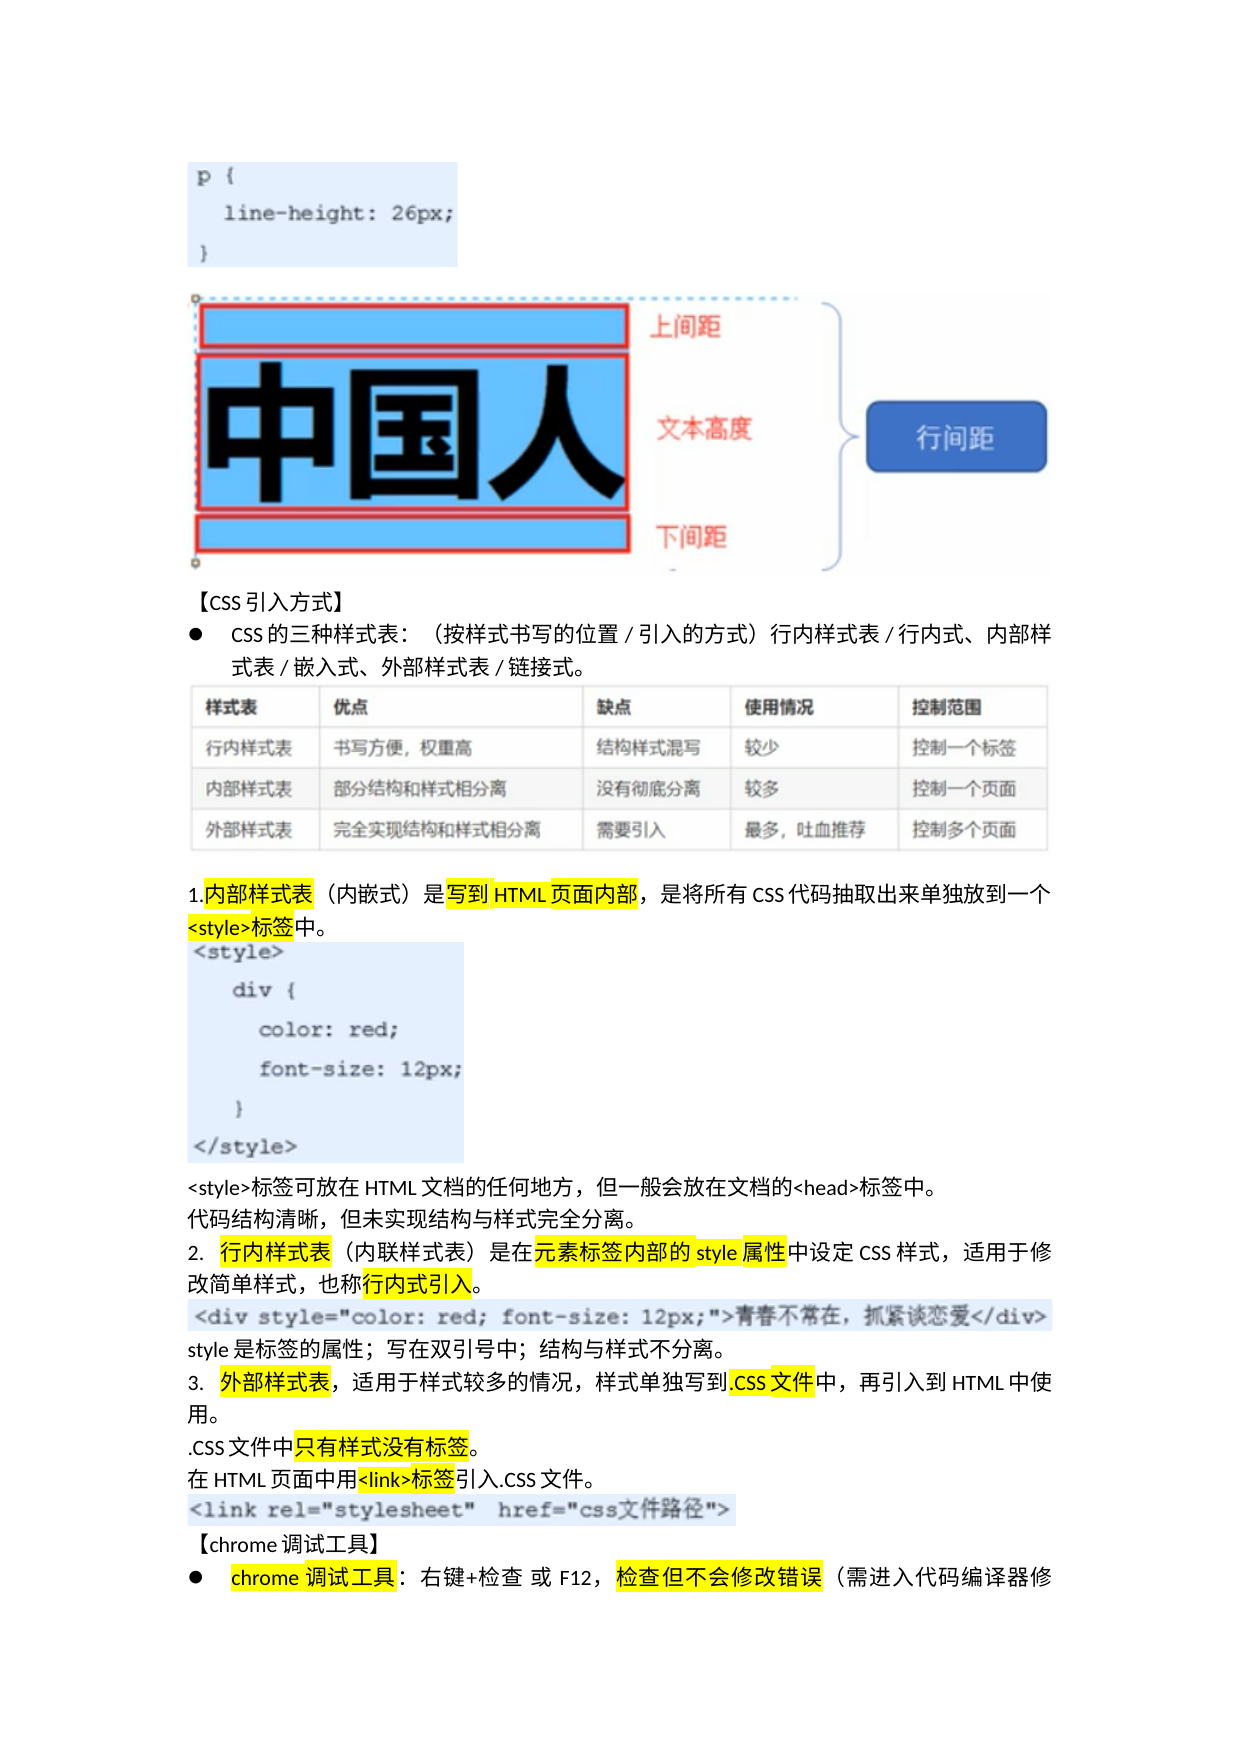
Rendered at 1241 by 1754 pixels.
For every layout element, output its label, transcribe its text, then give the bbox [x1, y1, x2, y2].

list style是标签的属性；写在双引号中；结构与样式不分离。 [187, 1332, 1053, 1364]
picture [187, 162, 458, 267]
list 在HTML页面中用<link>标签引入.CSS文件。 [187, 1462, 1053, 1494]
list <style>标签可放在HTML文档的任何地方，但一般会放在文档的<head>标签中。 [187, 1169, 1053, 1202]
list 外部样式表，适用于样式较多的情况，样式单独写到.CSS文件中，再引入到HTML中使用。 [187, 1364, 1053, 1429]
list 1.内部样式表（内嵌式）是写到HTML页面内部，是将所有CSS代码抽取出来单独放到一个<style>标签中。 [187, 877, 1053, 942]
picture [187, 1299, 1053, 1331]
list 【CSS引入方式】 [187, 584, 1053, 617]
list CSS的三种样式表：（按样式书写的位置 / 引入的方式）行内样式表 / 行内式、内部样式表 / 嵌入式、外部样式表 / 链接式。 [187, 617, 1053, 682]
list 【chrome调试工具】 [187, 1527, 1053, 1559]
list 代码结构清晰，但未实现结构与样式完全分离。 [187, 1202, 1053, 1234]
picture [187, 682, 1053, 856]
picture [187, 942, 464, 1163]
picture [187, 292, 1053, 577]
list 行内样式表（内联样式表）是在元素标签内部的style属性中设定CSS样式，适用于修改简单样式，也称行内式引入。 [187, 1234, 1053, 1299]
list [187, 1559, 1053, 1592]
list .CSS文件中只有样式没有标签。 [187, 1429, 1053, 1462]
picture [187, 1494, 736, 1526]
